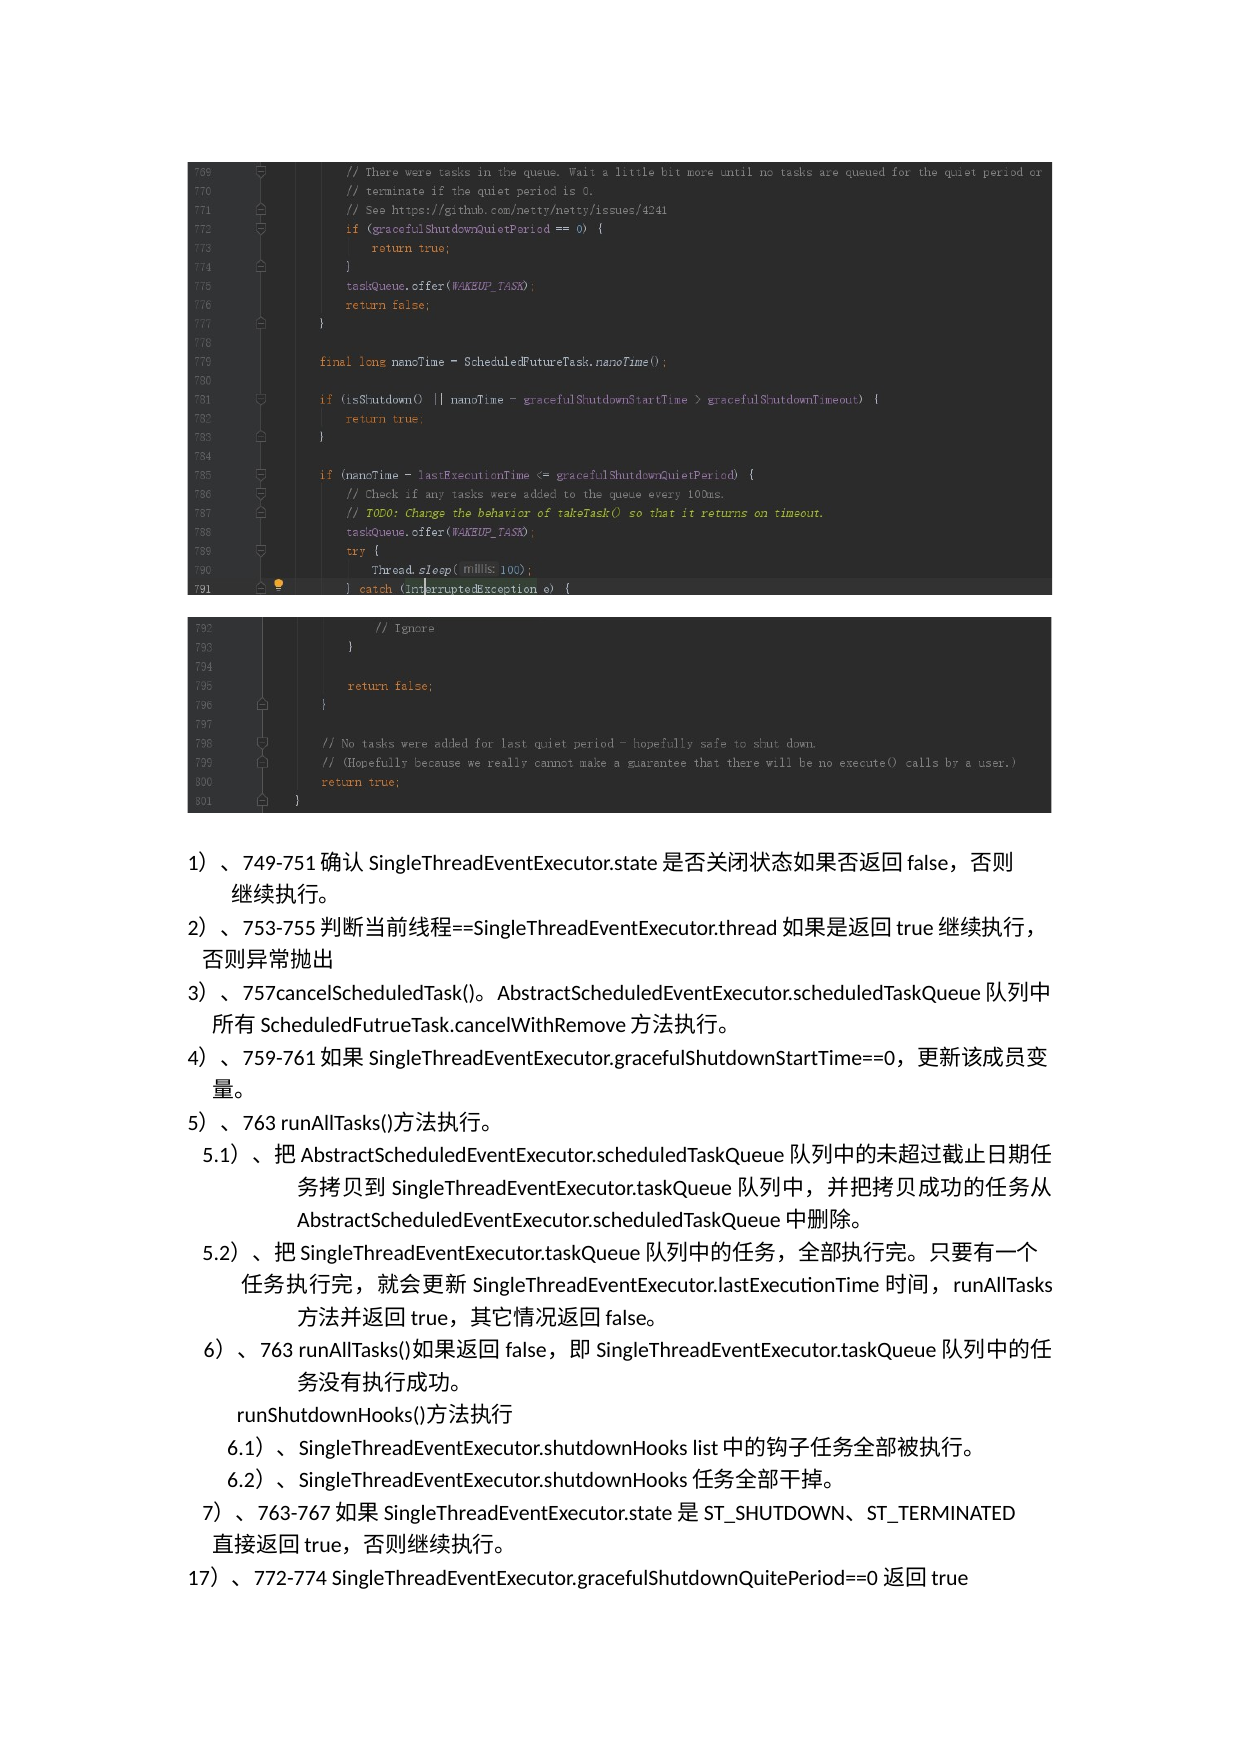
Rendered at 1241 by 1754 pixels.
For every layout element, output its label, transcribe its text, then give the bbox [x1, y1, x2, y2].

text 直接返回true，否则继续执行。 [187, 1527, 1053, 1559]
text runShutdownHooks()方法执行 [187, 1397, 1053, 1429]
picture [187, 617, 1052, 813]
list 、749-751 确认SingleThreadEventExecutor.state是否关闭状态如果否返回false，否则 [187, 844, 1053, 877]
text 任务执行完，就会更新SingleThreadEventExecutor.lastExecutionTime时间，runAllTasks方法并返回true，其它情况返回false。 [187, 1267, 1053, 1332]
list 、753-755 判断当前线程==SingleThreadEventExecutor.thread 如果是返回true继续执行， [187, 909, 1053, 942]
text 6.1）、SingleThreadEventExecutor.shutdownHooks list中的钩子任务全部被执行。 [187, 1429, 1053, 1462]
text 否则异常抛出 [187, 942, 1053, 974]
text 6）、763 runAllTasks()如果返回false，即SingleThreadEventExecutor.taskQueue队列中的任务没有执行成功。 [187, 1332, 1053, 1397]
text 5.1）、把AbstractScheduledEventExecutor.scheduledTaskQueue队列中的未超过截止日期任务拷贝到SingleThreadEventExecutor.taskQueue队列中，并把拷贝成功的任务从AbstractScheduledEventExecutor.scheduledTaskQueue中删除。 [187, 1137, 1053, 1234]
text 7）、763-767 如果SingleThreadEventExecutor.state 是ST_SHUTDOWN、ST_TERMINATED [187, 1494, 1053, 1527]
list 、759-761 如果SingleThreadEventExecutor.gracefulShutdownStartTime==0，更新该成员变 [187, 1039, 1053, 1072]
text 5.2）、把SingleThreadEventExecutor.taskQueue队列中的任务，全部执行完。只要有一个 [187, 1234, 1053, 1267]
text 6.2）、SingleThreadEventExecutor.shutdownHooks任务全部干掉。 [187, 1462, 1053, 1494]
picture [187, 162, 1053, 595]
text 量。 [187, 1072, 1053, 1104]
text 所有ScheduledFutrueTask.cancelWithRemove方法执行。 [187, 1007, 1053, 1039]
list 、763 runAllTasks()方法执行。 [187, 1104, 1053, 1137]
text 继续执行。 [187, 877, 1053, 909]
list 、772-774 SingleThreadEventExecutor.gracefulShutdownQuitePeriod==0 返回true [187, 1559, 1053, 1592]
list 、757cancelScheduledTask()。AbstractScheduledEventExecutor.scheduledTaskQueue队列中 [187, 974, 1053, 1007]
